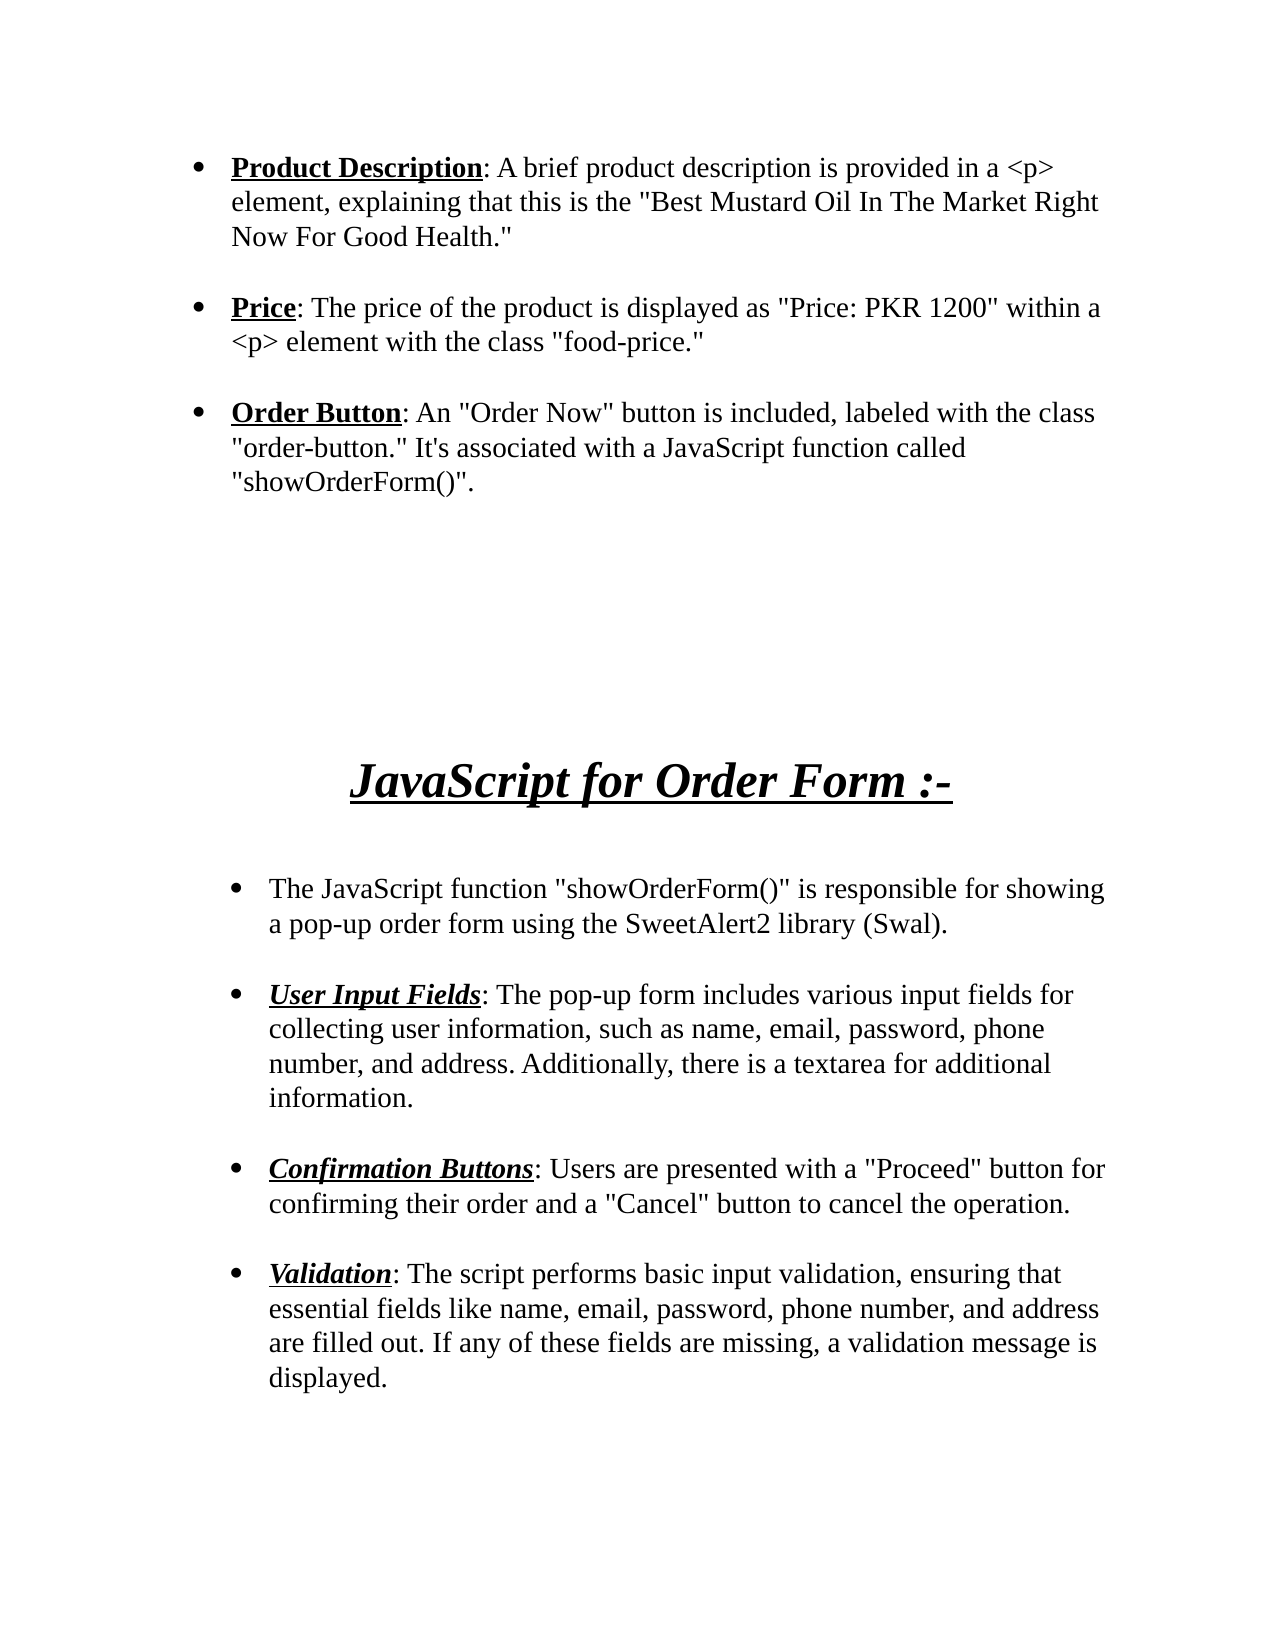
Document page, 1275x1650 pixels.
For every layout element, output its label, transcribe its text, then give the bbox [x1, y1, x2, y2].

list Product Description: A brief product description is provided in a <p> element, explaining that this is the "Best Mustard Oil In The Market Right Now For Good Health." [194, 150, 1113, 253]
list User Input Fields: The pop-up form includes various input fields for collecting user information, such as name, email, password, phone number, and address. Additionally, there is a textarea for additional information. [231, 977, 1113, 1114]
list Order Button: An "Order Now" button is included, labeled with the class "order-button." It's associated with a JavaScript function called "showOrderForm()". [194, 395, 1113, 498]
text JavaScript for Order Form :- [194, 751, 1113, 809]
list Validation: The script performs basic input validation, ensuring that essential fields like name, email, password, phone number, and address are filled out. If any of these fields are missing, a validation message is displayed. [231, 1257, 1113, 1394]
list Price: The price of the product is displayed as "Price: PKR 1200" within a <p> element with the class "food-price." [194, 290, 1113, 358]
list The JavaScript function "showOrderForm()" is responsible for showing a pop-up order form using the SweetAlert2 library (Swal). [231, 871, 1113, 939]
list Confirmation Buttons: Users are presented with a "Proceed" button for confirming their order and a "Cancel" button to cancel the operation. [231, 1151, 1113, 1219]
